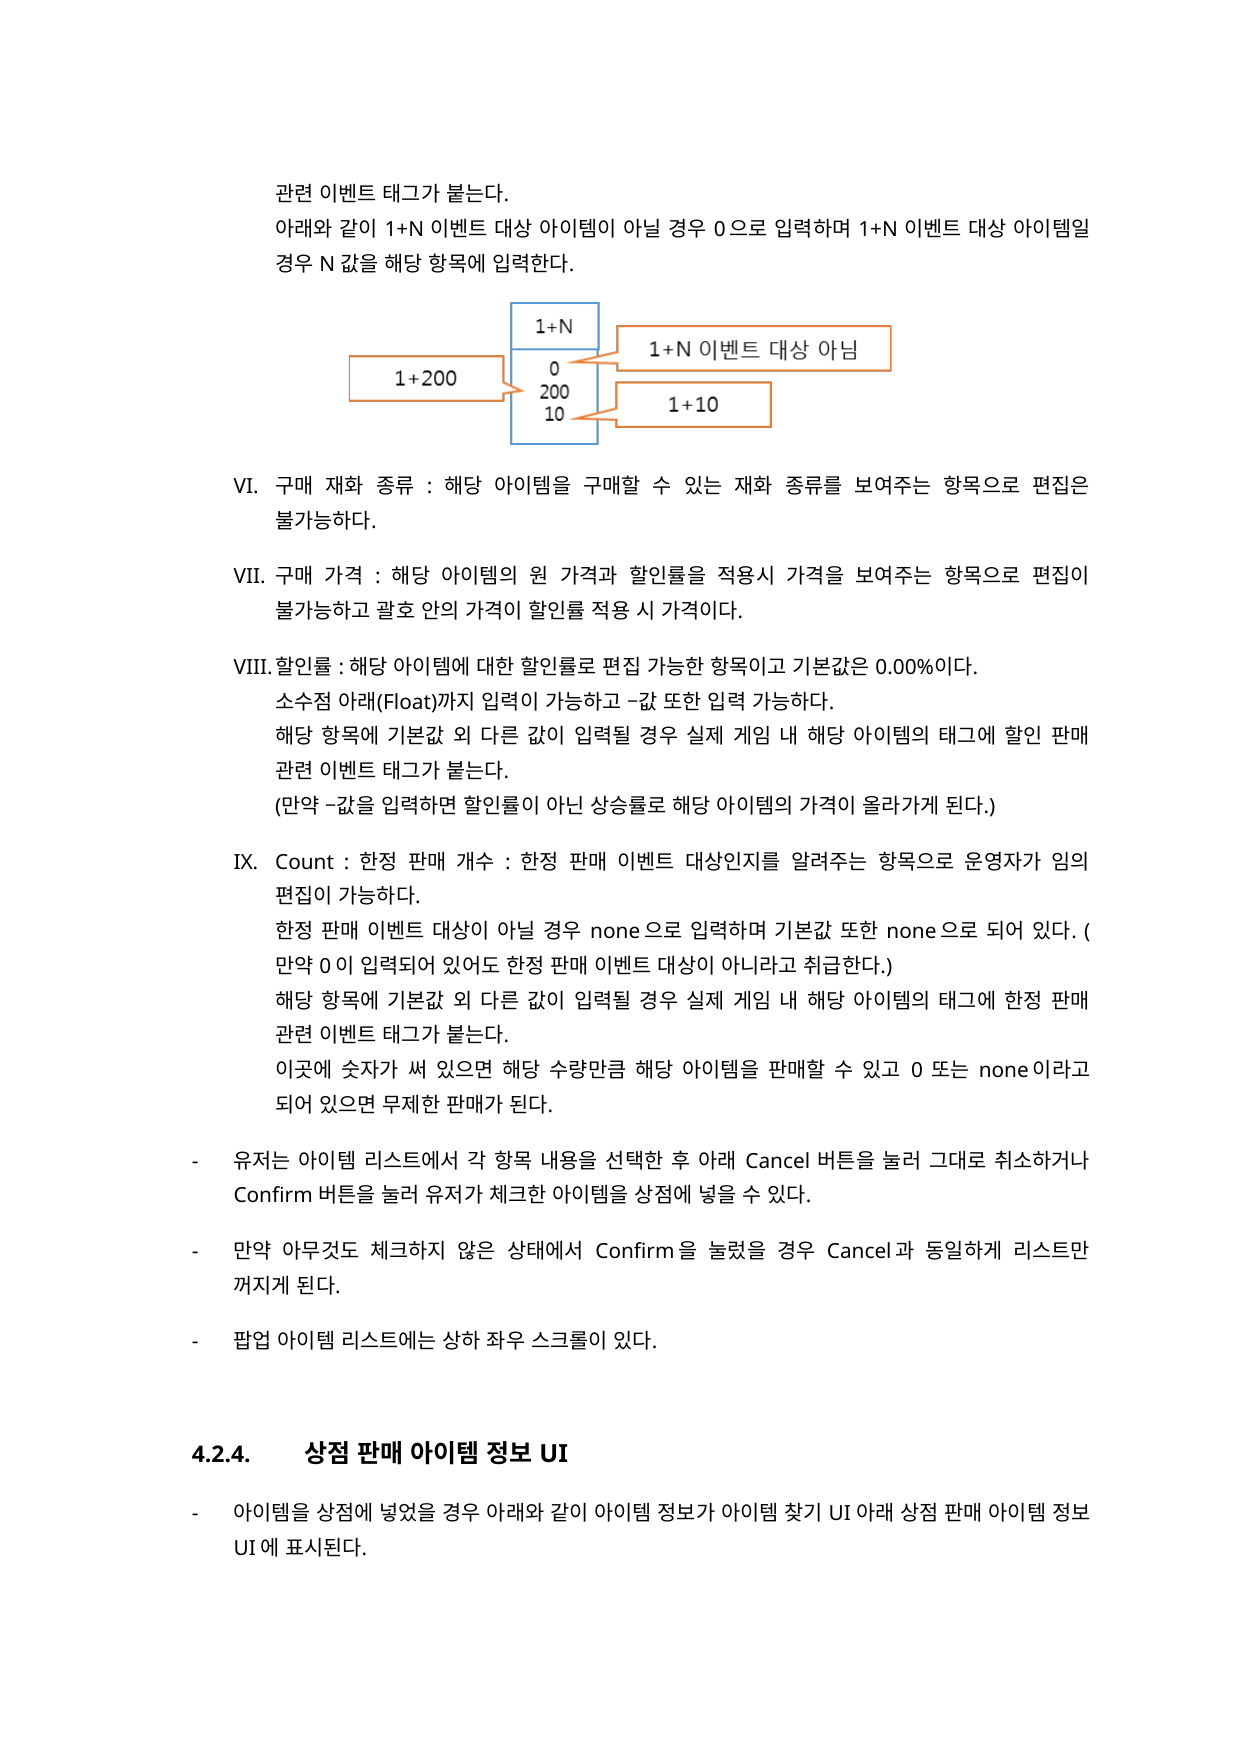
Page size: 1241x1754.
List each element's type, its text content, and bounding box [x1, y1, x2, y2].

list 유저는 아이템 리스트에서 각 항목 내용을 선택한 후 아래 Cancel 버튼을 눌러 그대로 취소하거나 Confirm 버튼을 눌러 유저가 체크한 아이템을 상점에 넣을 수 있다. [192, 1144, 1090, 1209]
list 할인률 : 해당 아이템에 대한 할인률로 편집 가능한 항목이고 기본값은 0.00%이다. 소수점 아래(Float)까지 입력이 가능하고 –값 또한 입력 가능하다. 해당 항목에 기본값 외 다른 값이 입력될 경우 실제 게임 내 해당 아이템의 태그에 할인 판매 관련 이벤트 태그가 붙는다. (만약 –값을 입력하면 할인률이 아닌 상승률로 해당 아이템의 가격이 올라가게 된다.) [233, 650, 1090, 819]
list 팝업 아이템 리스트에는 상하 좌우 스크롤이 있다. [192, 1325, 1090, 1355]
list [233, 177, 1090, 277]
list 아이템을 상점에 넣었을 경우 아래와 같이 아이템 정보가 아이템 찾기 UI 아래 상점 판매 아이템 정보 UI에 표시된다. [192, 1496, 1090, 1561]
list 구매 재화 종류 : 해당 아이템을 구매할 수 있는 재화 종류를 보여주는 항목으로 편집은 불가능하다. [233, 469, 1090, 534]
list 구매 가격 : 해당 아이템의 원 가격과 할인률을 적용시 가격을 보여주는 항목으로 편집이 불가능하고 괄호 안의 가격이 할인률 적용 시 가격이다. [233, 560, 1090, 625]
list 만약 아무것도 체크하지 않은 상태에서 Confirm을 눌렀을 경우 Cancel과 동일하게 리스트만 꺼지게 된다. [192, 1234, 1090, 1299]
list Count : 한정 판매 개수 : 한정 판매 이벤트 대상인지를 알려주는 항목으로 운영자가 임의 편집이 가능하다. 한정 판매 이벤트 대상이 아닐 경우 none으로 입력하며 기본값 또한 none으로 되어 있다. (만약 0이 입력되어 있어도 한정 판매 이벤트 대상이 아니라고 취급한다.) 해당 항목에 기본값 외 다른 값이 입력될 경우 실제 게임 내 해당 아이템의 태그에 한정 판매 관련 이벤트 태그가 붙는다. 이곳에 숫자가 써 있으면 해당 수량만큼 해당 아이템을 판매할 수 있고 0 또는 none이라고 되어 있으면 무제한 판매가 된다. [233, 845, 1090, 1119]
picture [348, 302, 892, 445]
subtitle 상점 판매 아이템 정보 UI [192, 1434, 1090, 1470]
